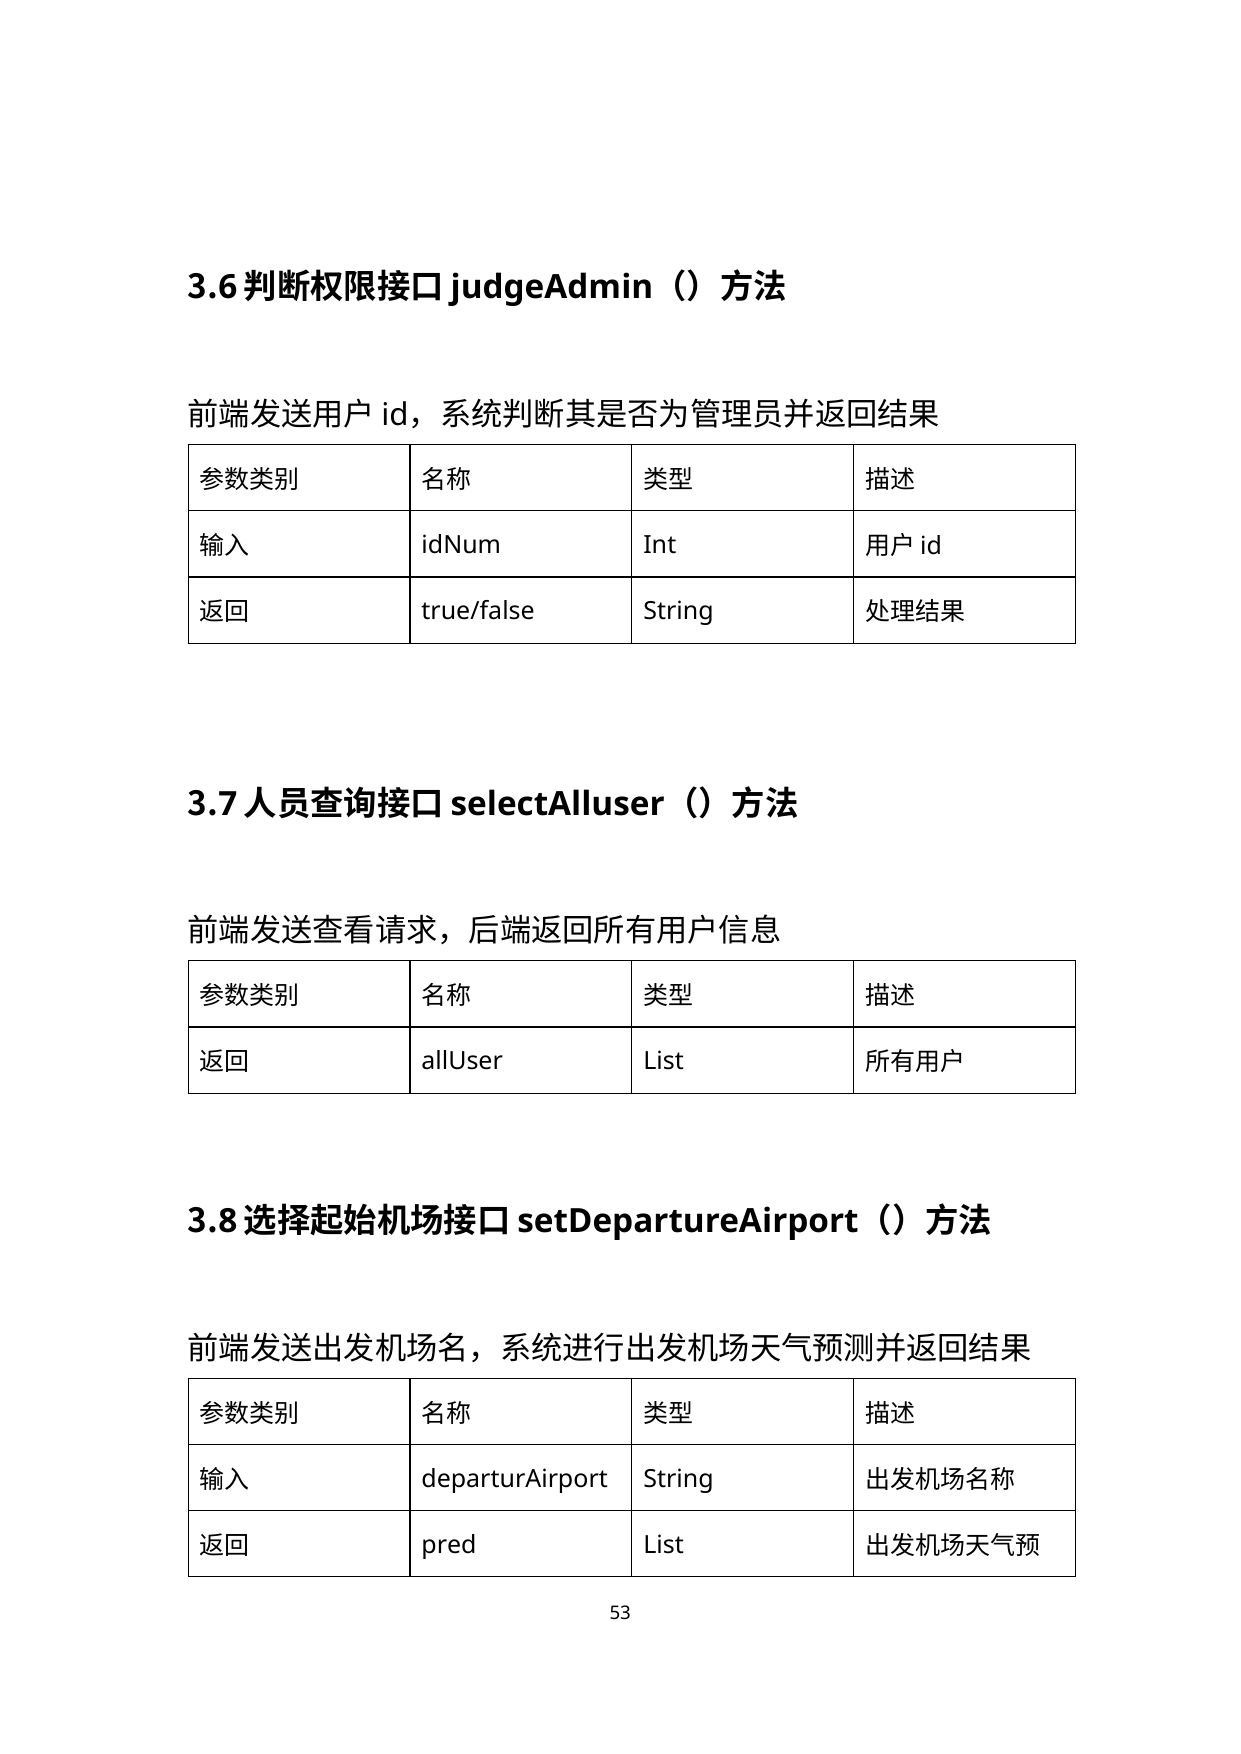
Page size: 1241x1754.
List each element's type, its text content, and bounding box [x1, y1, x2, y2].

table_cell allUser [411, 1028, 631, 1092]
table_header 名称 [411, 1379, 631, 1444]
table_header 参数类别 [189, 445, 409, 510]
table_header 参数类别 [189, 1379, 409, 1444]
subtitle 3.7人员查询接口selectAlluser（）方法 [187, 768, 1053, 833]
table_cell 返回 [189, 1511, 409, 1576]
text 前端发送出发机场名，系统进行出发机场天气预测并返回结果 [187, 1313, 1053, 1378]
table_cell 出发机场天气预测信息 [854, 1511, 1075, 1576]
table_header 类型 [632, 961, 853, 1026]
table_header 名称 [411, 445, 631, 510]
table_cell 处理结果 [854, 578, 1075, 642]
table_header 描述 [854, 961, 1075, 1026]
table_cell idNum [411, 511, 631, 576]
table_cell String [632, 1445, 853, 1510]
table_cell 用户id [854, 511, 1075, 576]
subtitle 3.8选择起始机场接口setDepartureAirport（）方法 [187, 1186, 1053, 1251]
table_header 类型 [632, 1379, 853, 1444]
subtitle 3.6判断权限接口judgeAdmin（）方法 [187, 252, 1053, 317]
table_cell 输入 [189, 1445, 409, 1510]
table_cell departurAirport [411, 1445, 631, 1510]
table_cell pred [411, 1511, 631, 1576]
table_cell 返回 [189, 578, 409, 642]
text 前端发送用户id，系统判断其是否为管理员并返回结果 [187, 379, 1053, 444]
table_cell 输入 [189, 511, 409, 576]
table_cell 出发机场名称 [854, 1445, 1075, 1510]
table_cell 所有用户 [854, 1028, 1075, 1092]
table_cell Int [632, 511, 853, 576]
table_header 描述 [854, 1379, 1075, 1444]
text 前端发送查看请求，后端返回所有用户信息 [187, 895, 1053, 960]
table_cell true/false [411, 578, 631, 642]
table_cell String [632, 578, 853, 642]
table_cell List [632, 1511, 853, 1576]
table_header 名称 [411, 961, 631, 1026]
table_header 描述 [854, 445, 1075, 510]
table_header 参数类别 [189, 961, 409, 1026]
table_cell 返回 [189, 1028, 409, 1092]
table_header 类型 [632, 445, 853, 510]
table_cell List [632, 1028, 853, 1092]
